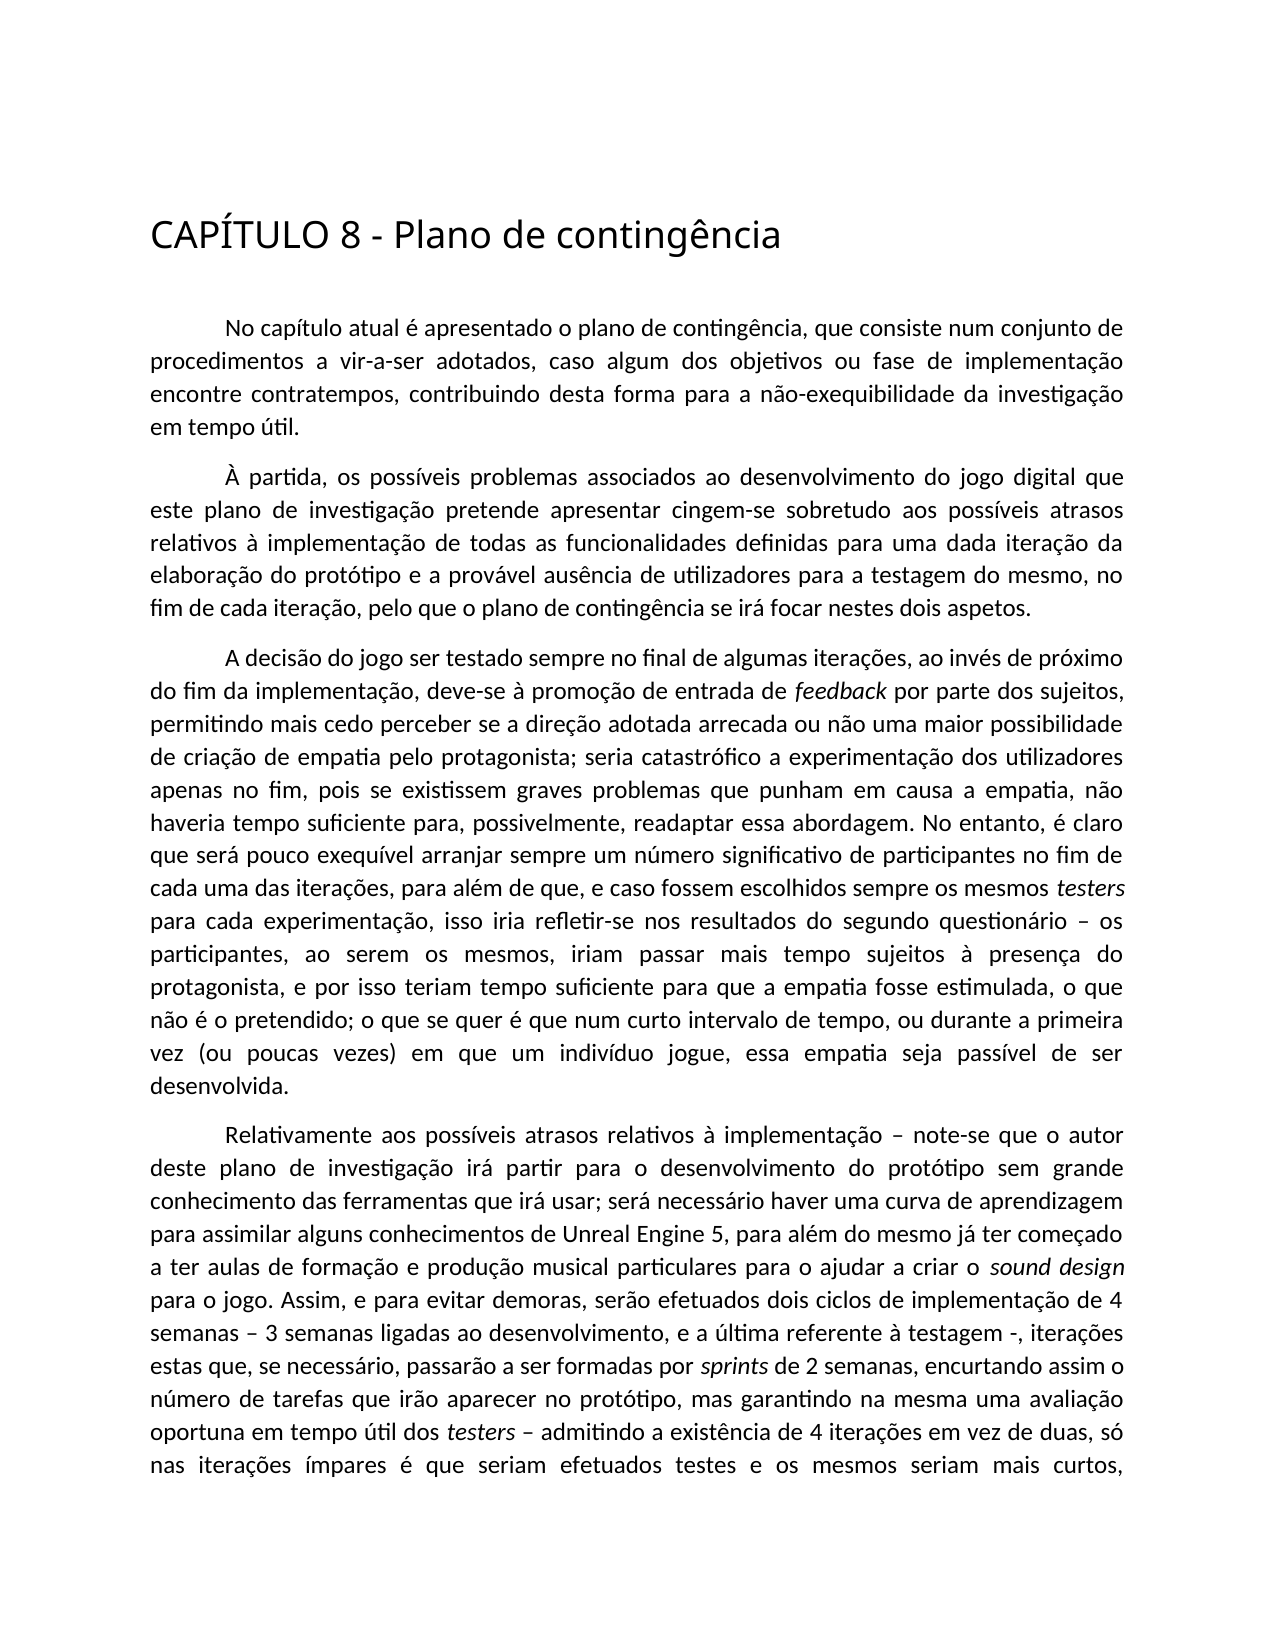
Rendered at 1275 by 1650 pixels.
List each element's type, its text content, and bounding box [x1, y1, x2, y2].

text A decisão do jogo ser testado sempre no final de algumas iterações, ao invés de próximo do fim da implementação, deve-se à promoção de entrada de feedback por parte dos sujeitos, permitindo mais cedo perceber se a direção adotada arrecada ou não uma maior possibilidade de criação de empatia pelo protagonista; seria catastrófico a experimentação dos utilizadores apenas no fim, pois se existissem graves problemas que punham em causa a empatia, não haveria tempo suficiente para, possivelmente, readaptar essa abordagem. No entanto, é claro que será pouco exequível arranjar sempre um número significativo de participantes no fim de cada uma das iterações, para além de que, e caso fossem escolhidos sempre os mesmos testers para cada experimentação, isso iria refletir-se nos resultados do segundo questionário – os participantes, ao serem os mesmos, iriam passar mais tempo sujeitos à presença do protagonista, e por isso teriam tempo suficiente para que a empatia fosse estimulada, o que não é o pretendido; o que se quer é que num curto intervalo de tempo, ou durante a primeira vez (ou poucas vezes) em que um indivíduo jogue, essa empatia seja passível de ser desenvolvida. [150, 642, 1125, 1101]
text À partida, os possíveis problemas associados ao desenvolvimento do jogo digital que este plano de investigação pretende apresentar cingem-se sobretudo aos possíveis atrasos relativos à implementação de todas as funcionalidades definidas para uma dada iteração da elaboração do protótipo e a provável ausência de utilizadores para a testagem do mesmo, no fim de cada iteração, pelo que o plano de contingência se irá focar nestes dois aspetos. [150, 461, 1125, 623]
text No capítulo atual é apresentado o plano de contingência, que consiste num conjunto de procedimentos a vir-a-ser adotados, caso algum dos objetivos ou fase de implementação encontre contratempos, contribuindo desta forma para a não-exequibilidade da investigação em tempo útil. [150, 313, 1125, 442]
subtitle CAPÍTULO 8 - Plano de contingência [150, 208, 1125, 259]
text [150, 1120, 1125, 1479]
